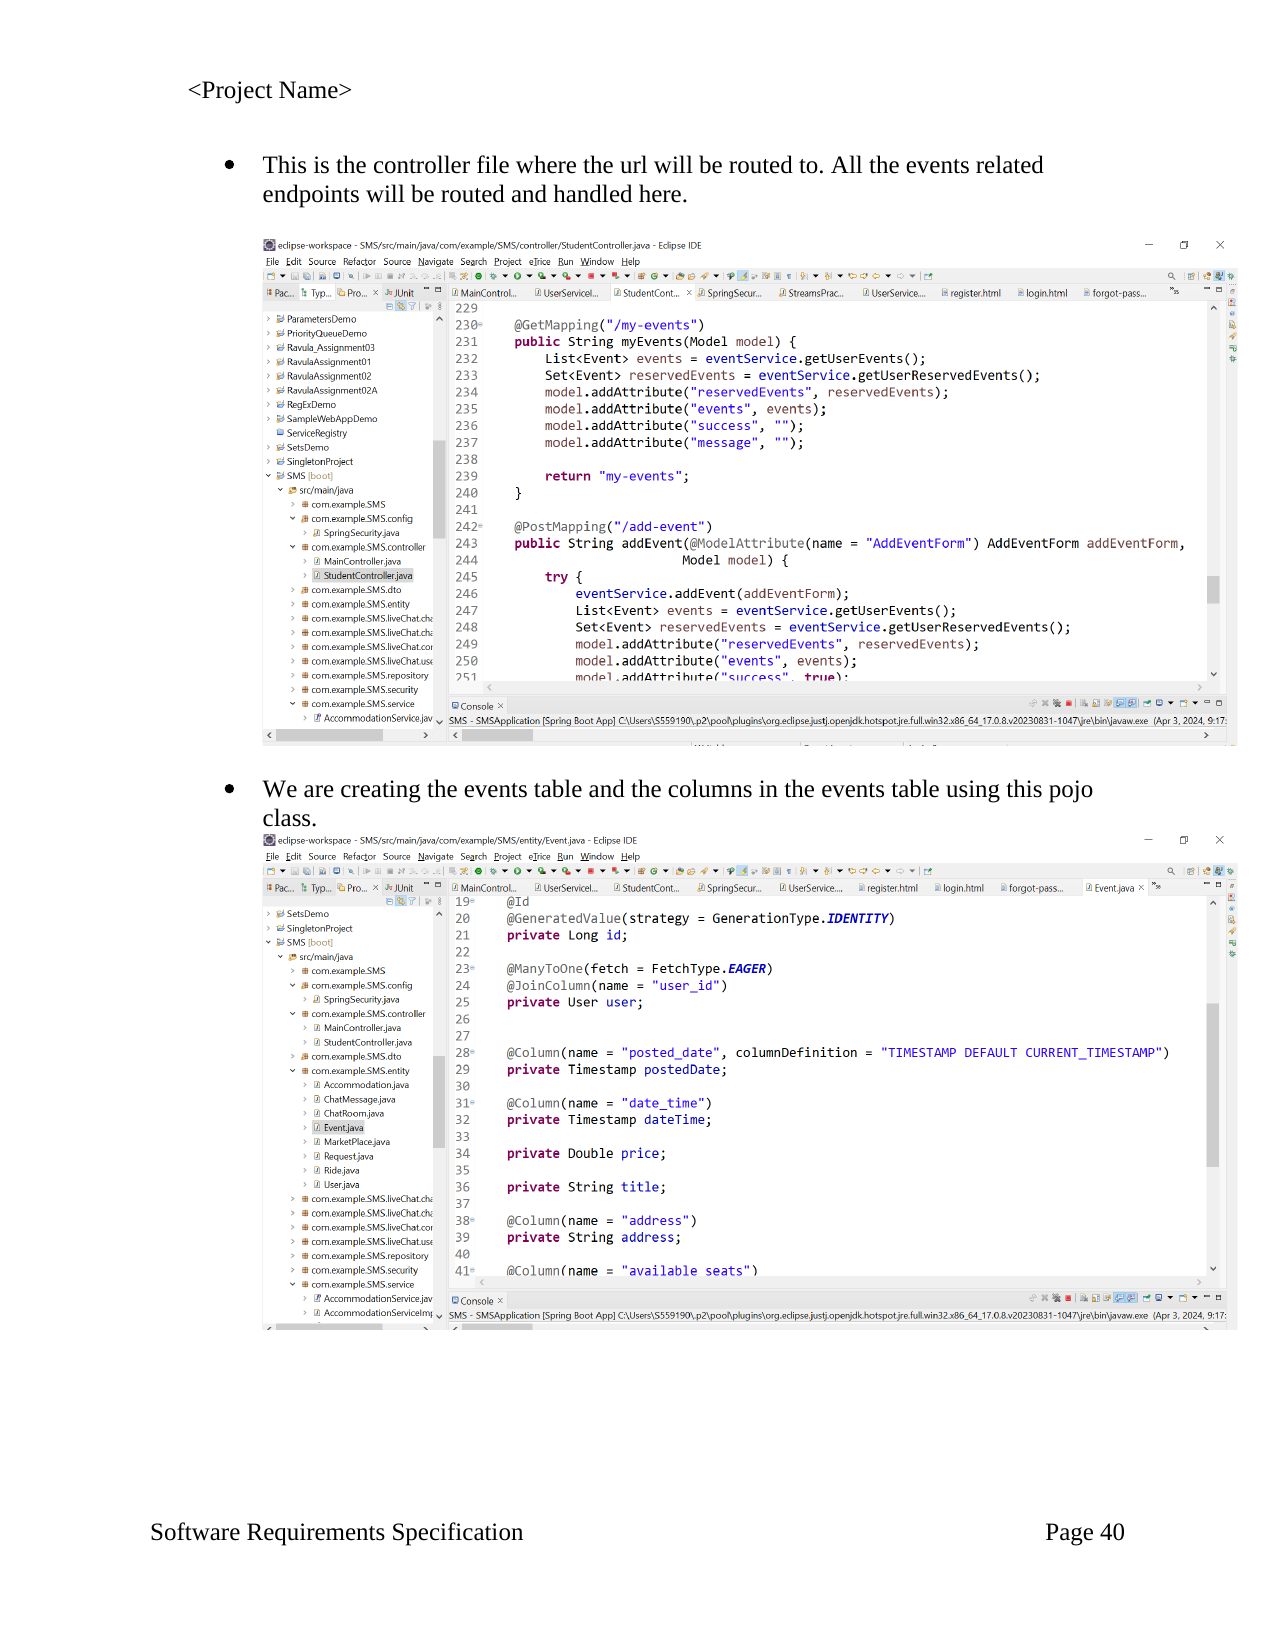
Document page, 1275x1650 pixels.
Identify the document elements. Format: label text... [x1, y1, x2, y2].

picture [262, 236, 1238, 746]
picture [262, 831, 1238, 1330]
